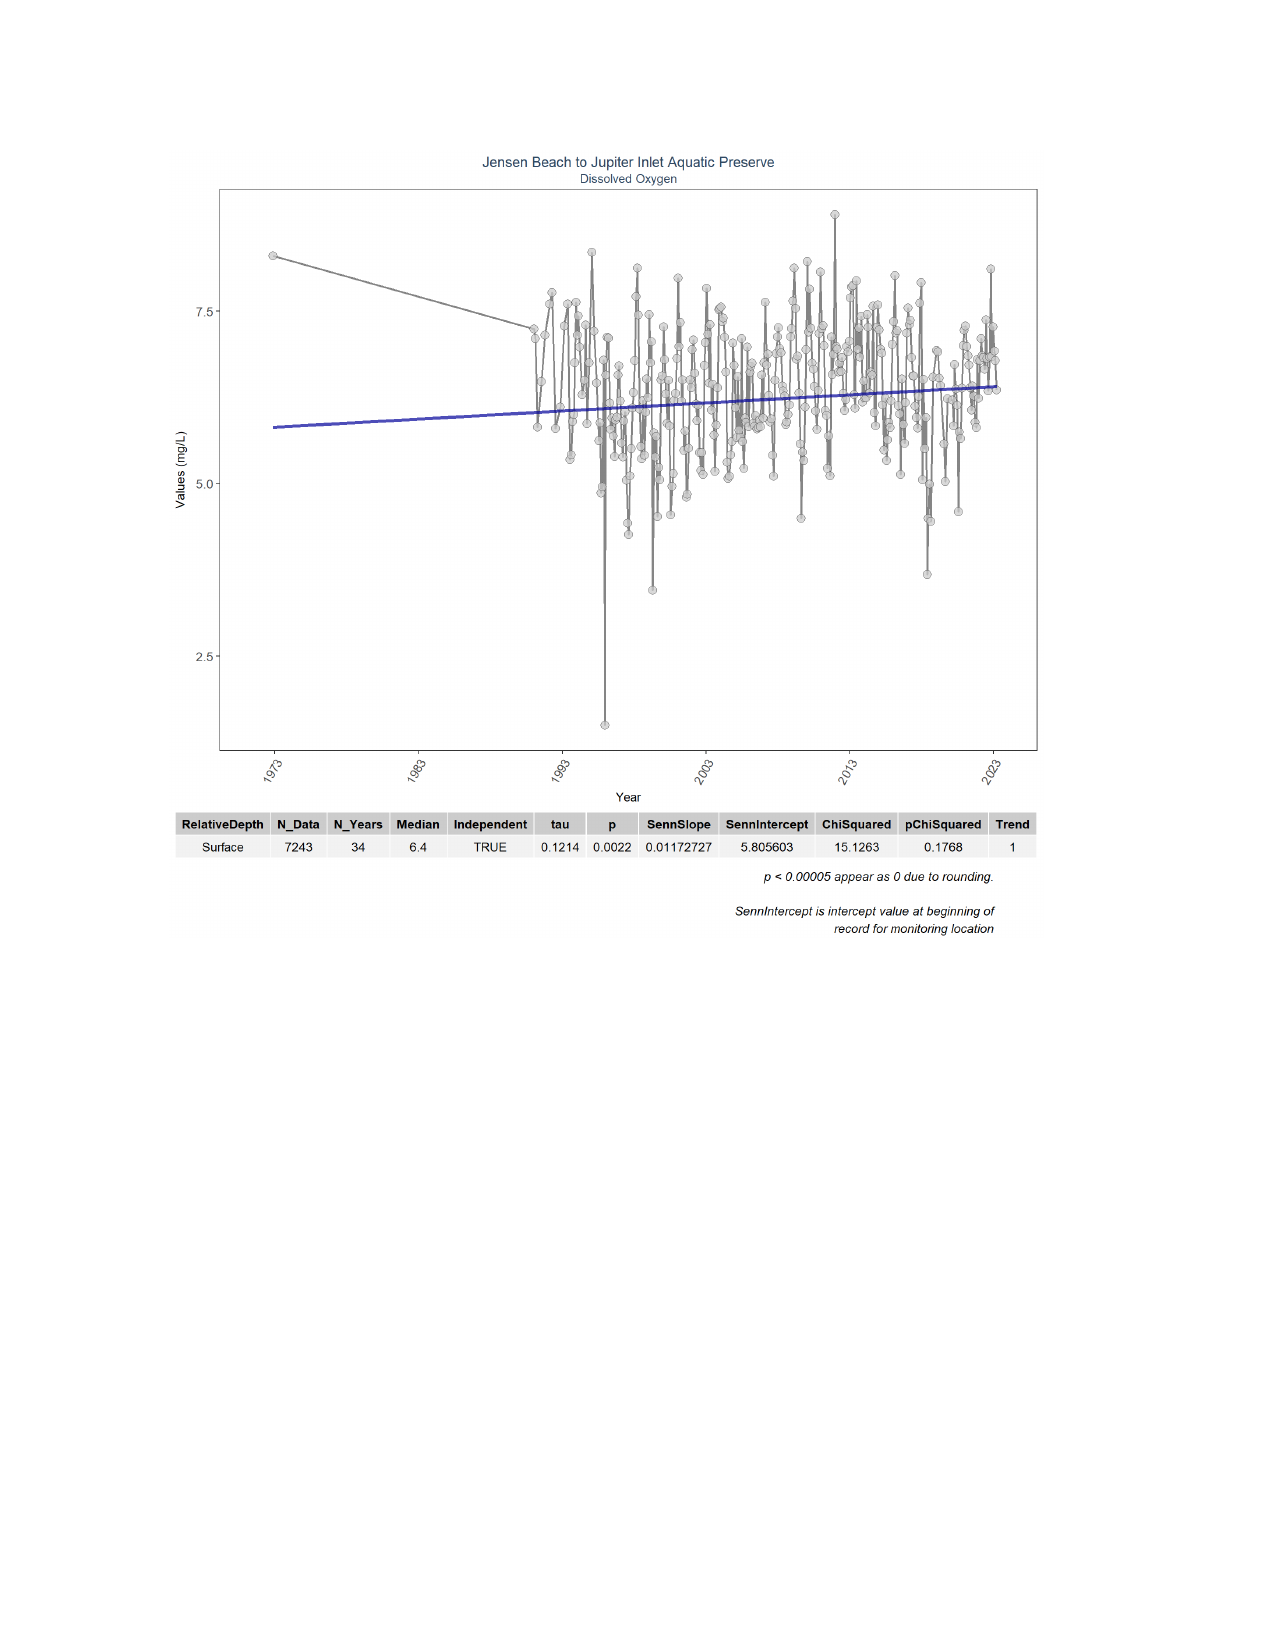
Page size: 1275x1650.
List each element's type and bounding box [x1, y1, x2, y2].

picture [168, 150, 1044, 938]
